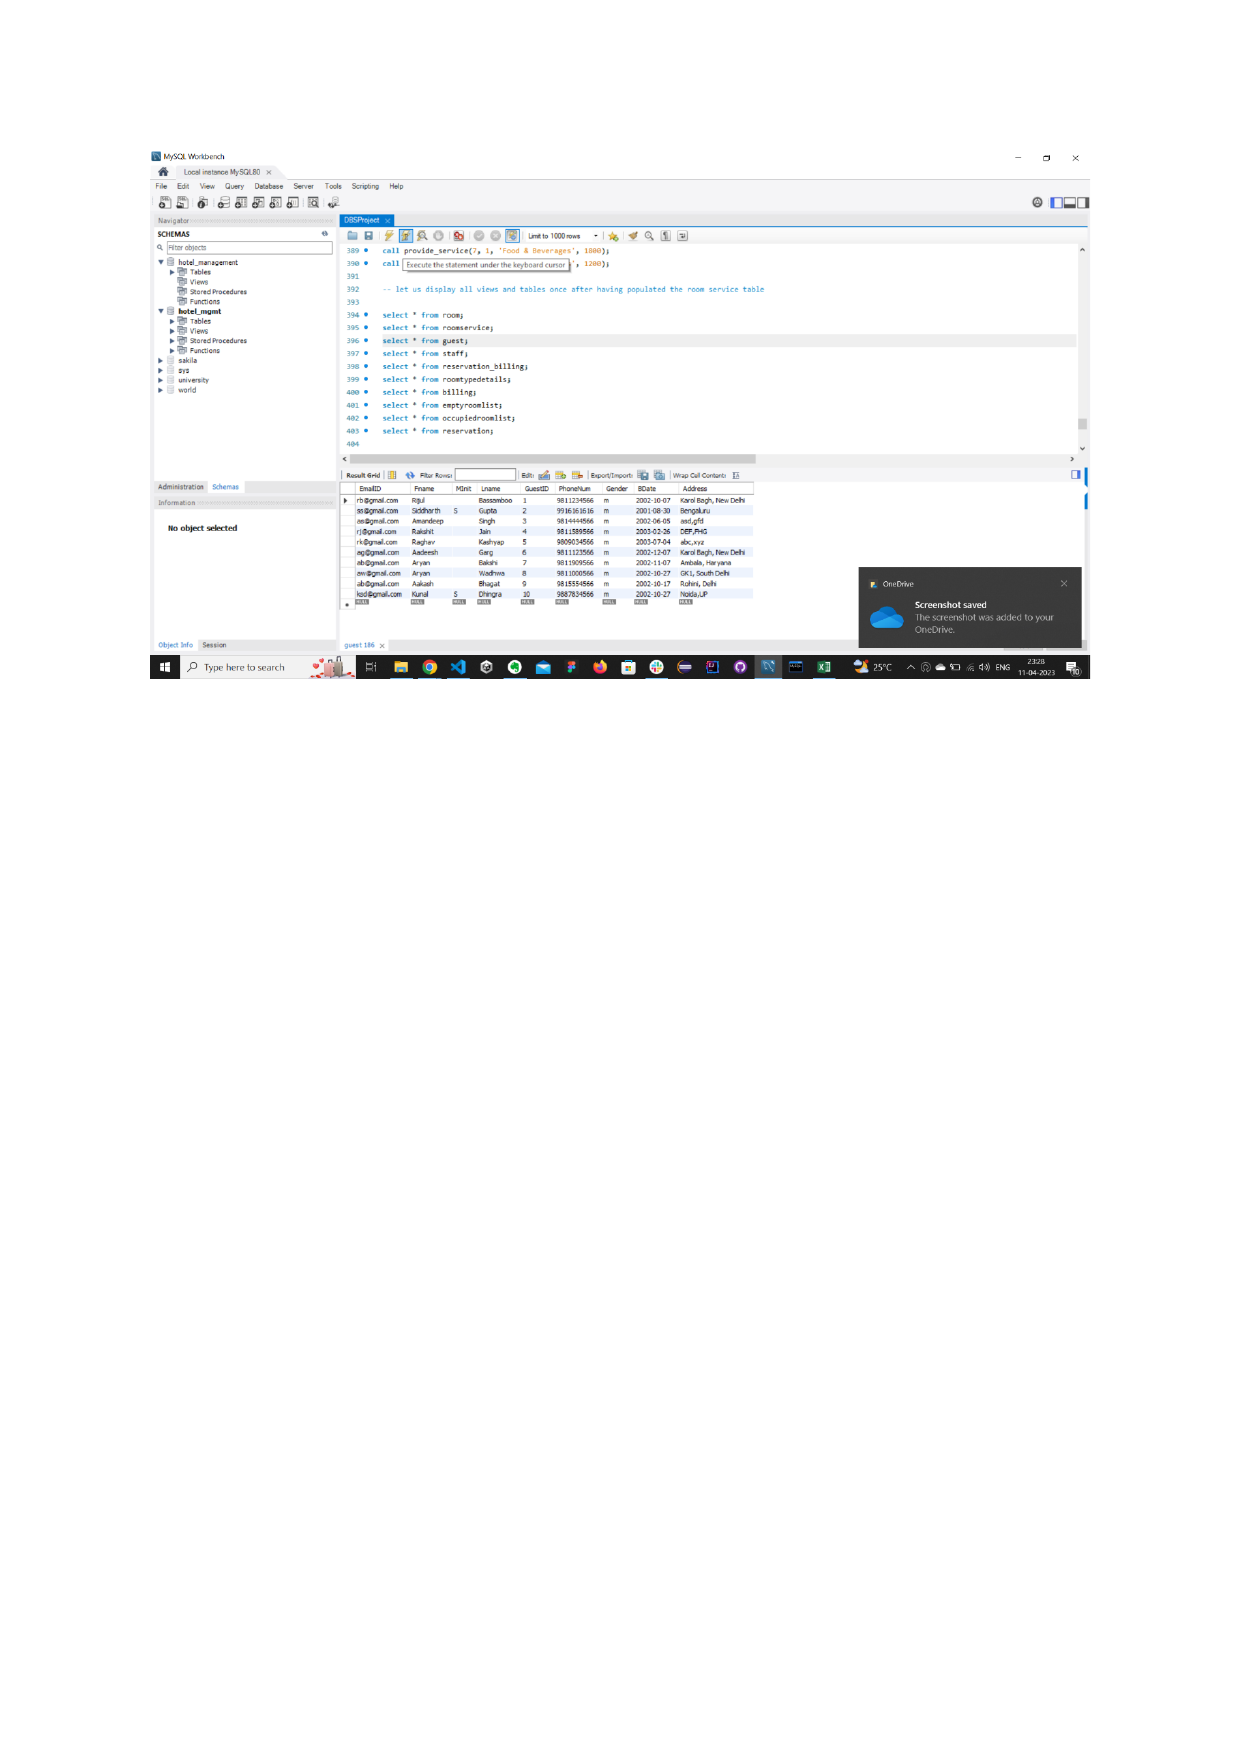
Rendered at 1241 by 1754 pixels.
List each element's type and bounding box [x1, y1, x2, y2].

picture [150, 150, 1091, 679]
